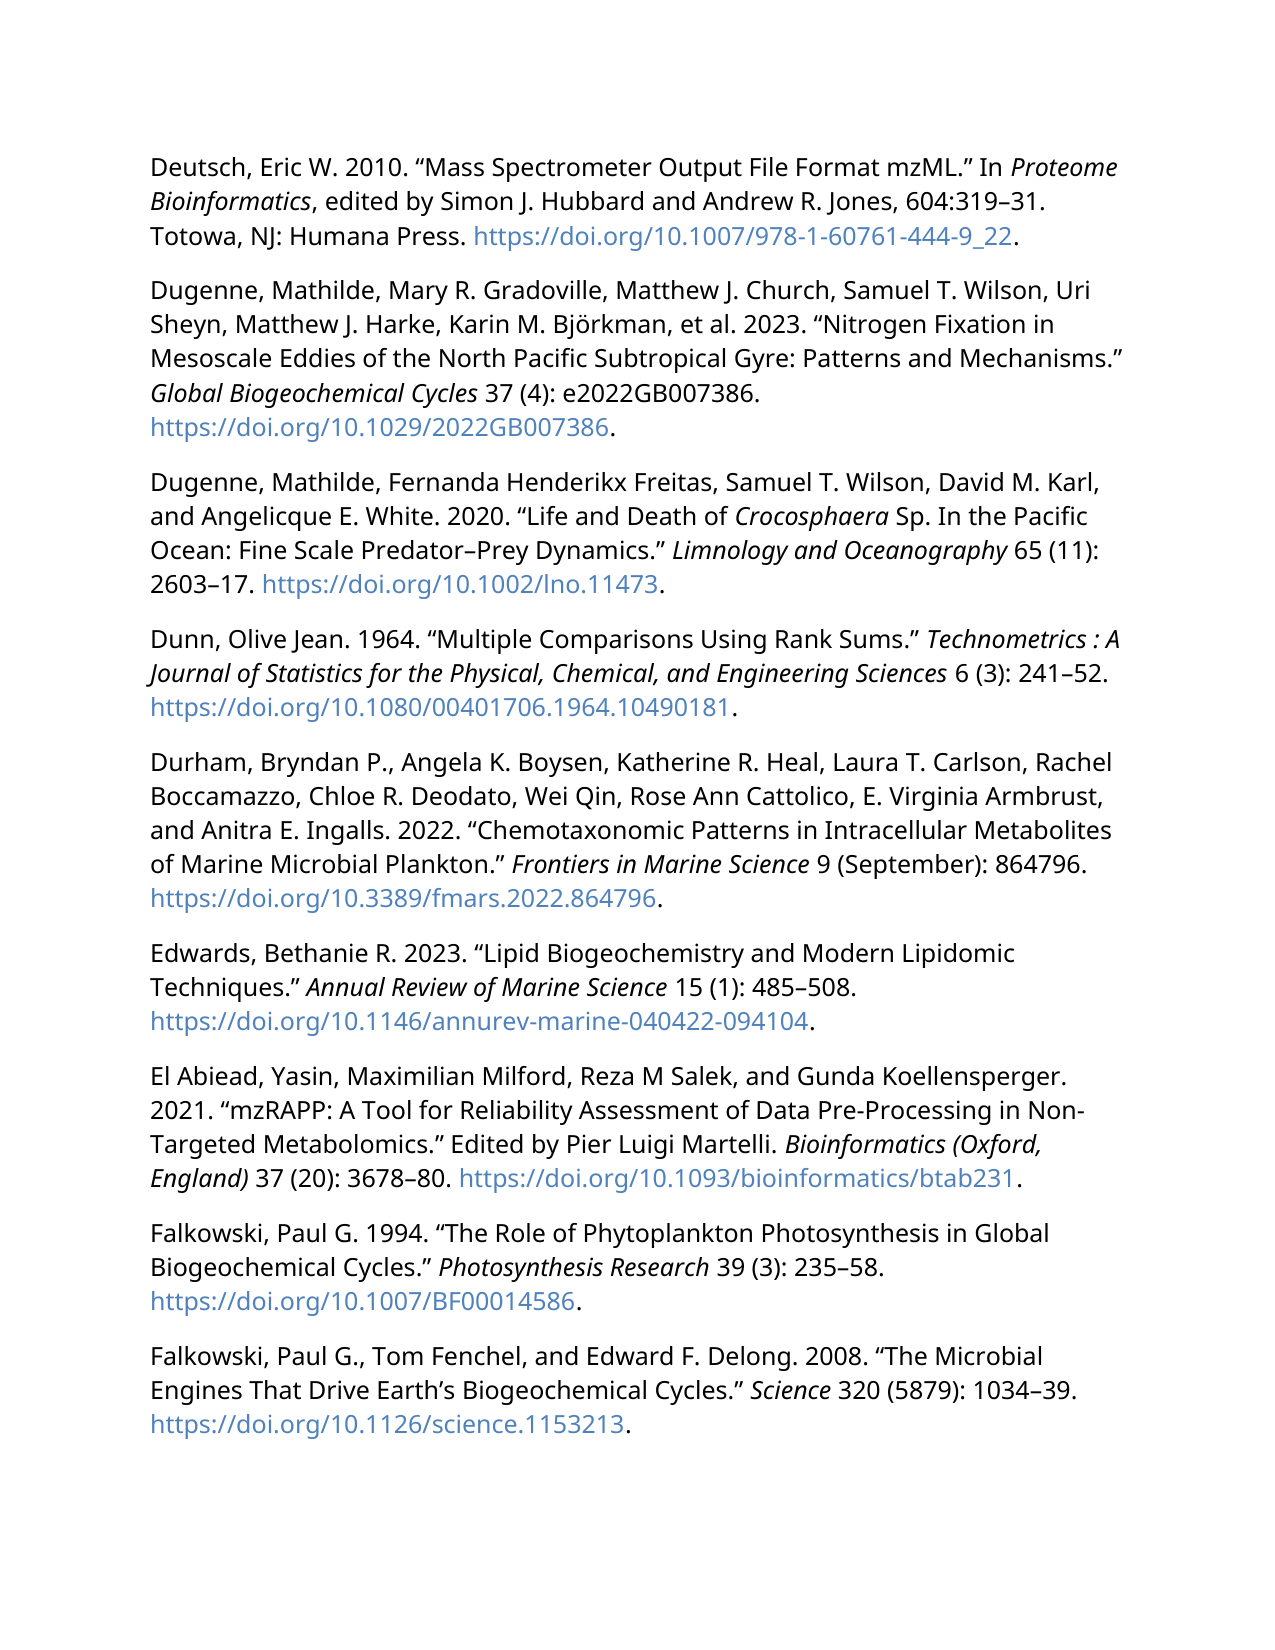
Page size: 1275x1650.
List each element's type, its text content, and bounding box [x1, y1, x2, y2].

text Dunn, Olive Jean. 1964. “Multiple Comparisons Using Rank Sums.” Technometrics : A Journal of Statistics for the Physical, Chemical, and Engineering Sciences 6 (3): 241–52. https://doi.org/10.1080/00401706.1964.10490181. [150, 621, 1125, 723]
text El Abiead, Yasin, Maximilian Milford, Reza M Salek, and Gunda Koellensperger. 2021. “mzRAPP: A Tool for Reliability Assessment of Data Pre-Processing in Non-Targeted Metabolomics.” Edited by Pier Luigi Martelli. Bioinformatics (Oxford, England) 37 (20): 3678–80. https://doi.org/10.1093/bioinformatics/btab231. [150, 1058, 1125, 1195]
text Dugenne, Mathilde, Fernanda Henderikx Freitas, Samuel T. Wilson, David M. Karl, and Angelicque E. White. 2020. “Life and Death of Crocosphaera Sp. In the Pacific Ocean: Fine Scale Predator–Prey Dynamics.” Limnology and Oceanography 65 (11): 2603–17. https://doi.org/10.1002/lno.11473. [150, 464, 1125, 600]
text Dugenne, Mathilde, Mary R. Gradoville, Matthew J. Church, Samuel T. Wilson, Uri Sheyn, Matthew J. Harke, Karin M. Björkman, et al. 2023. “Nitrogen Fixation in Mesoscale Eddies of the North Pacific Subtropical Gyre: Patterns and Mechanisms.” Global Biogeochemical Cycles 37 (4): e2022GB007386. https://doi.org/10.1029/2022GB007386. [150, 273, 1125, 443]
text Edwards, Bethanie R. 2023. “Lipid Biogeochemistry and Modern Lipidomic Techniques.” Annual Review of Marine Science 15 (1): 485–508. https://doi.org/10.1146/annurev-marine-040422-094104. [150, 935, 1125, 1038]
text Deutsch, Eric W. 2010. “Mass Spectrometer Output File Format mzML.” In Proteome Bioinformatics, edited by Simon J. Hubbard and Andrew R. Jones, 604:319–31. Totowa, NJ: Humana Press. https://doi.org/10.1007/978-1-60761-444-9_22. [150, 150, 1125, 252]
text Falkowski, Paul G. 1994. “The Role of Phytoplankton Photosynthesis in Global Biogeochemical Cycles.” Photosynthesis Research 39 (3): 235–58. https://doi.org/10.1007/BF00014586. [150, 1216, 1125, 1318]
text Durham, Bryndan P., Angela K. Boysen, Katherine R. Heal, Laura T. Carlson, Rachel Boccamazzo, Chloe R. Deodato, Wei Qin, Rose Ann Cattolico, E. Virginia Armbrust, and Anitra E. Ingalls. 2022. “Chemotaxonomic Patterns in Intracellular Metabolites of Marine Microbial Plankton.” Frontiers in Marine Science 9 (September): 864796. https://doi.org/10.3389/fmars.2022.864796. [150, 744, 1125, 914]
text Falkowski, Paul G., Tom Fenchel, and Edward F. Delong. 2008. “The Microbial Engines That Drive Earth’s Biogeochemical Cycles.” Science 320 (5879): 1034–39. https://doi.org/10.1126/science.1153213. [150, 1338, 1125, 1441]
